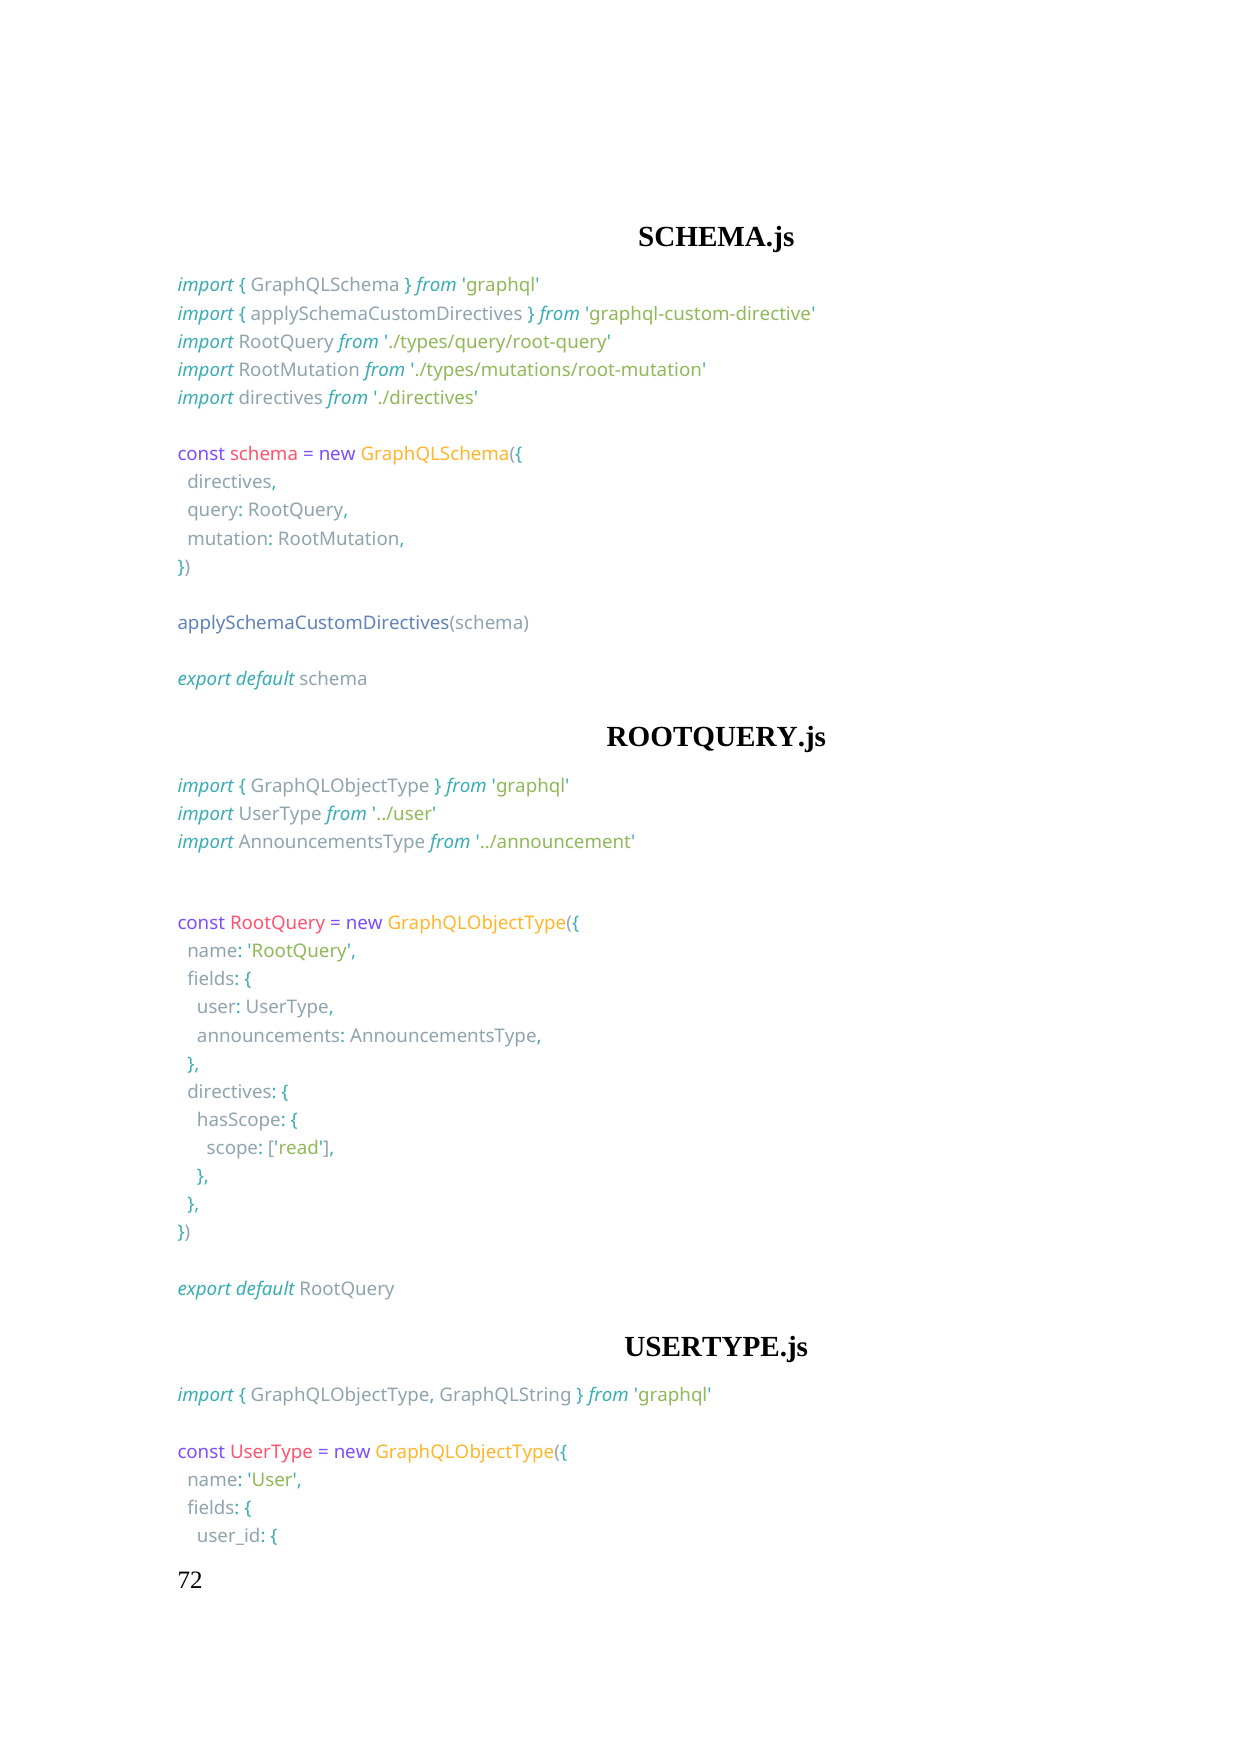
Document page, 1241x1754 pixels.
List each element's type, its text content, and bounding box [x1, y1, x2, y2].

text import { applySchemaCustomDirectives } from 'graphql-custom-directive' [177, 297, 1181, 325]
text applySchemaCustomDirectives(schema) [177, 607, 1181, 635]
text SCHEMA.js [177, 219, 1181, 252]
text }, [177, 1160, 1181, 1188]
text export default schema [177, 663, 1181, 691]
text hasScope: { [177, 1104, 1181, 1132]
text const schema = new GraphQLSchema({ [177, 438, 1181, 466]
text import AnnouncementsType from '../announcement' [177, 826, 1181, 854]
text const UserType = new GraphQLObjectType({ [177, 1435, 1181, 1463]
text import directives from './directives' [177, 382, 1181, 410]
text query: RootQuery, [177, 494, 1181, 522]
text name: 'User', [177, 1463, 1181, 1492]
text user_id: { [177, 1520, 1181, 1548]
text USERTYPE.js [177, 1329, 1181, 1362]
text const RootQuery = new GraphQLObjectType({ [177, 907, 1181, 935]
text user: UserType, [177, 991, 1181, 1019]
text import RootQuery from './types/query/root-query' [177, 325, 1181, 353]
text import { GraphQLObjectType } from 'graphql' [177, 769, 1181, 797]
text import UserType from '../user' [177, 797, 1181, 826]
text import { GraphQLObjectType, GraphQLString } from 'graphql' [177, 1379, 1181, 1407]
text scope: ['read'], [177, 1132, 1181, 1160]
text fields: { [177, 963, 1181, 991]
text directives, [177, 466, 1181, 494]
text directives: { [177, 1076, 1181, 1104]
text ROOTQUERY.js [177, 719, 1181, 753]
text }, [177, 1188, 1181, 1216]
text announcements: AnnouncementsType, [177, 1019, 1181, 1047]
text }) [177, 1216, 1181, 1244]
text export default RootQuery [177, 1272, 1181, 1301]
text import { GraphQLSchema } from 'graphql' [177, 269, 1181, 297]
text import RootMutation from './types/mutations/root-mutation' [177, 353, 1181, 382]
text }, [177, 1047, 1181, 1076]
text fields: { [177, 1492, 1181, 1520]
text mutation: RootMutation, [177, 522, 1181, 550]
text name: 'RootQuery', [177, 935, 1181, 963]
text }) [177, 550, 1181, 578]
